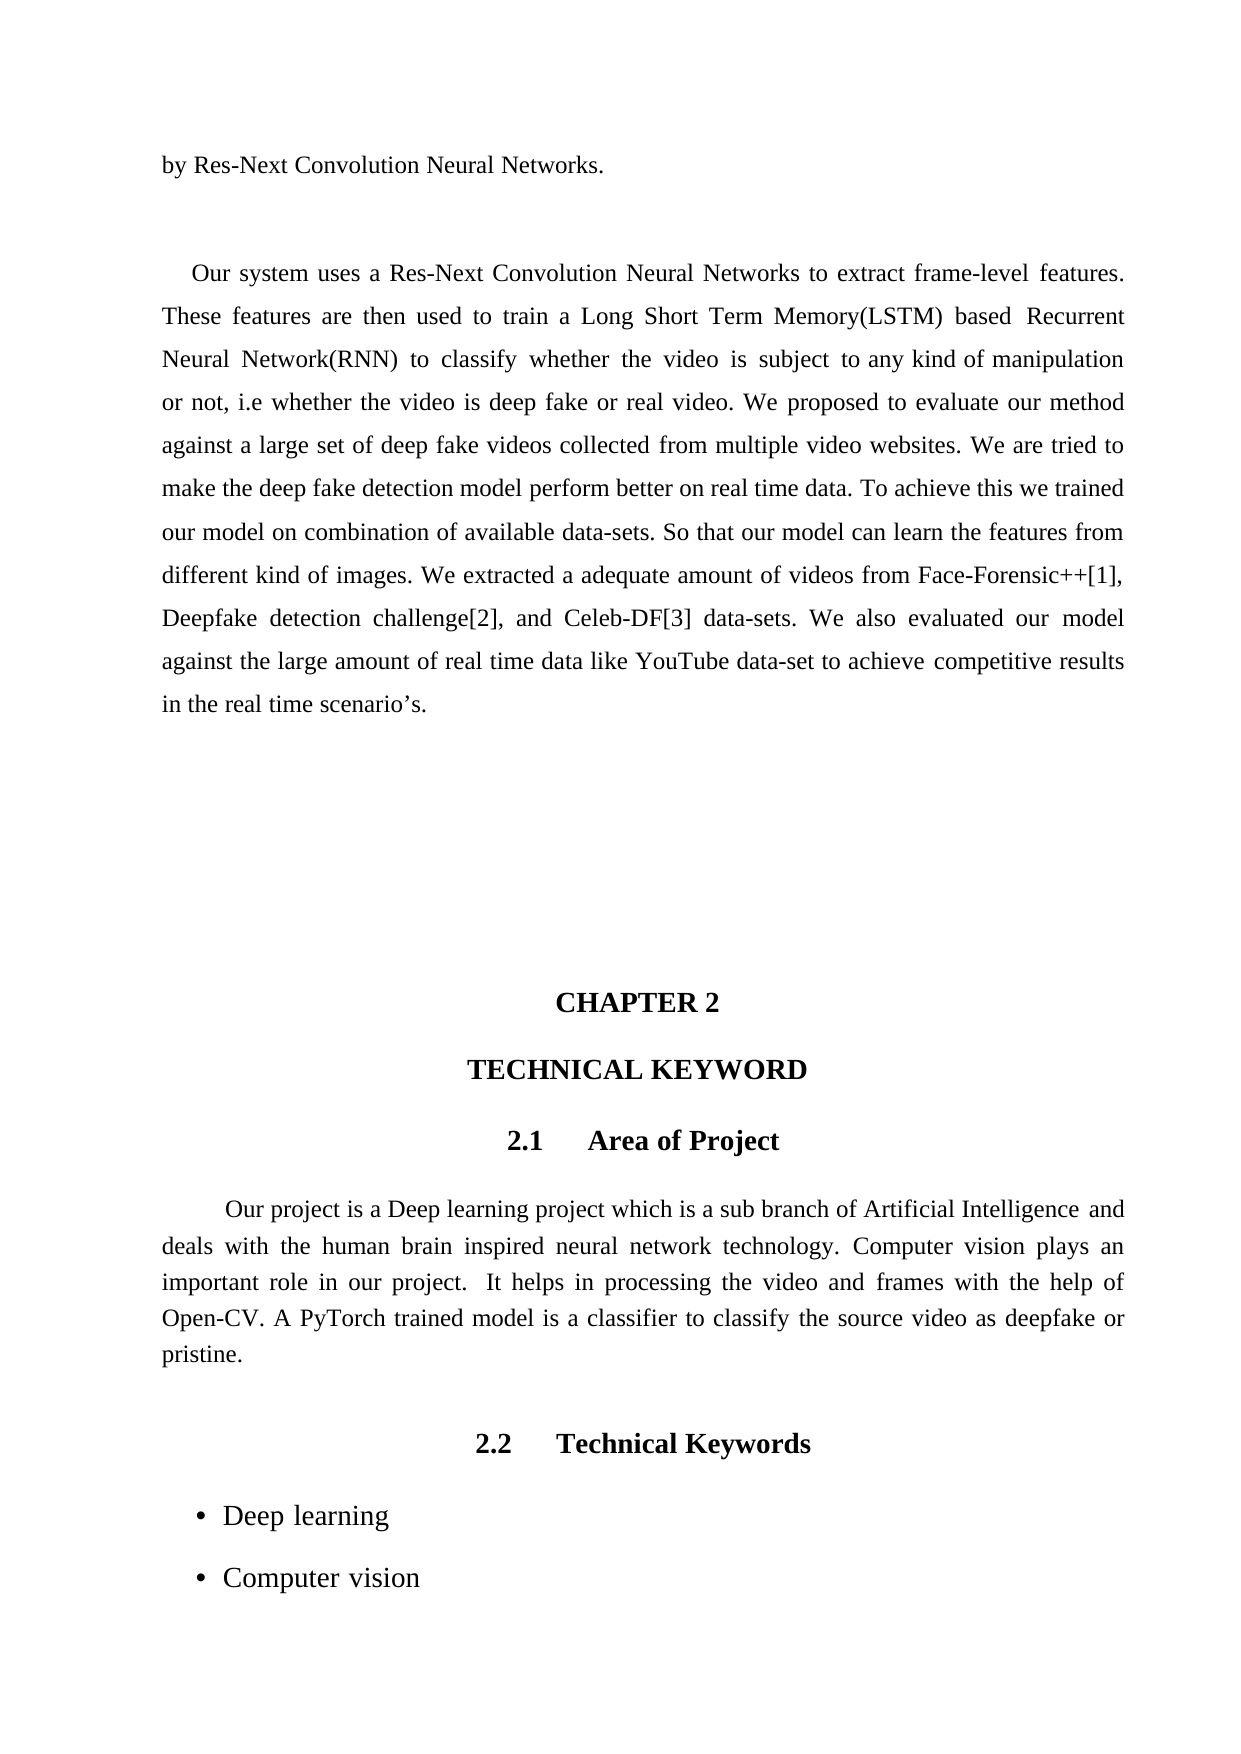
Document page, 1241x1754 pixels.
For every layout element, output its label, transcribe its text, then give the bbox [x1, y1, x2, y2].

list Computer vision [195, 1560, 1124, 1594]
text Our system uses a Res-Next Convolution Neural Networks to extract frame-level features. These features are then used to train a Long Short Term Memory(LSTM) based Recurrent Neural Network(RNN) to classify whether the video is subject to any kind of manipulation or not, i.e whether the video is deep fake or real video. We proposed to evaluate our method against a large set of deep fake videos collected from multiple video websites. We are tried to make the deep fake detection model perform better on real time data. To achieve this we trained our model on combination of available data-sets. So that our model can learn the features from different kind of images. We extracted a adequate amount of videos from Face-Forensic++[1], Deepfake detection challenge[2], and Celeb-DF[3] data-sets. We also evaluated our model against the large amount of real time data like YouTube data-set to achieve competitive results in the real time scenario’s. [162, 258, 1124, 718]
text TECHNICAL KEYWORD [150, 1052, 1124, 1086]
list Deep learning [195, 1497, 1124, 1531]
text CHAPTER 2 [150, 985, 1124, 1019]
subtitle Technical Keywords [162, 1426, 1124, 1459]
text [162, 150, 1124, 179]
text Our project is a Deep learning project which is a sub branch of Artificial Intelligence and deals with the human brain inspired neural network technology. Computer vision plays an important role in our project. It helps in processing the video and frames with the help of Open-CV. A PyTorch trained model is a classifier to classify the source video as deepfake or pristine. [162, 1194, 1124, 1368]
subtitle Area of Project [162, 1123, 1124, 1156]
